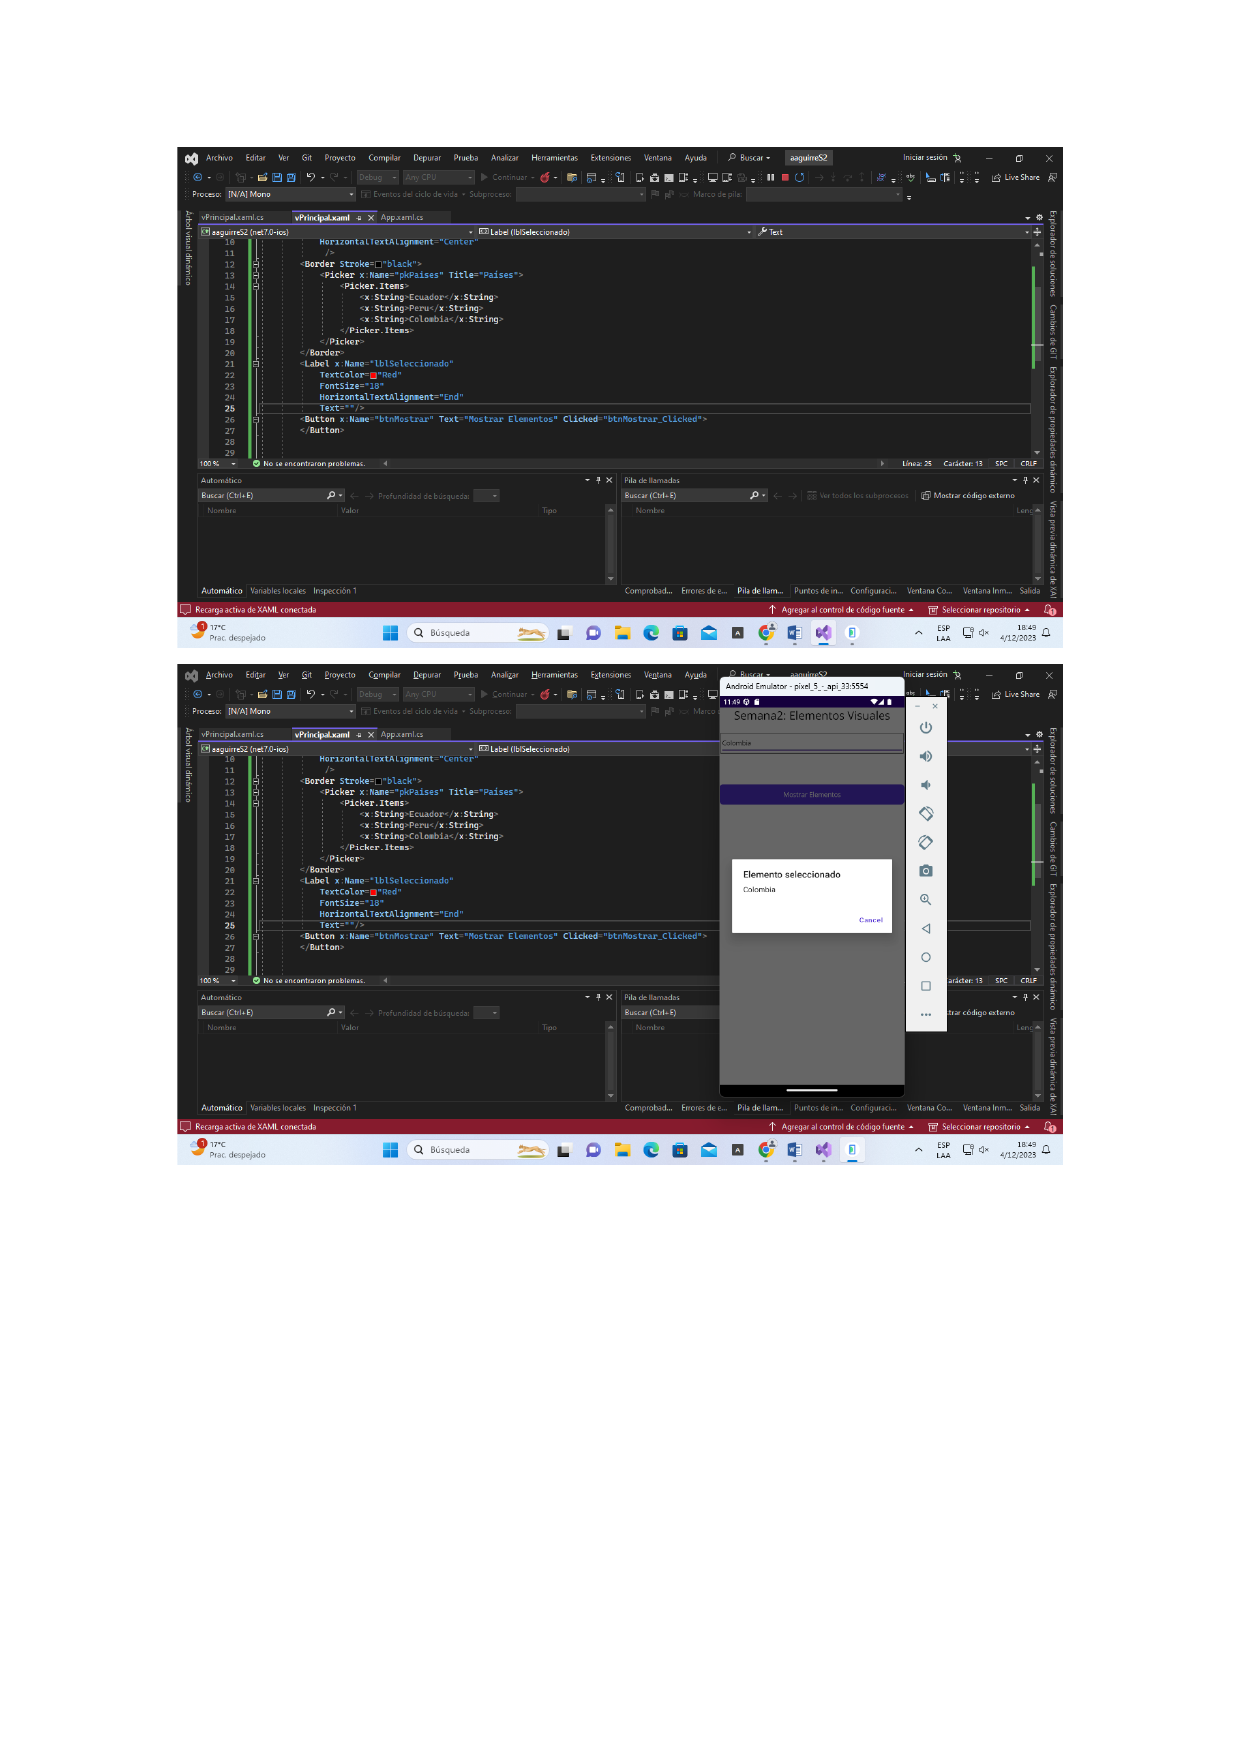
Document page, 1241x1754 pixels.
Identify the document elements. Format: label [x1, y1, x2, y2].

picture [177, 147, 1063, 648]
picture [177, 664, 1063, 1165]
